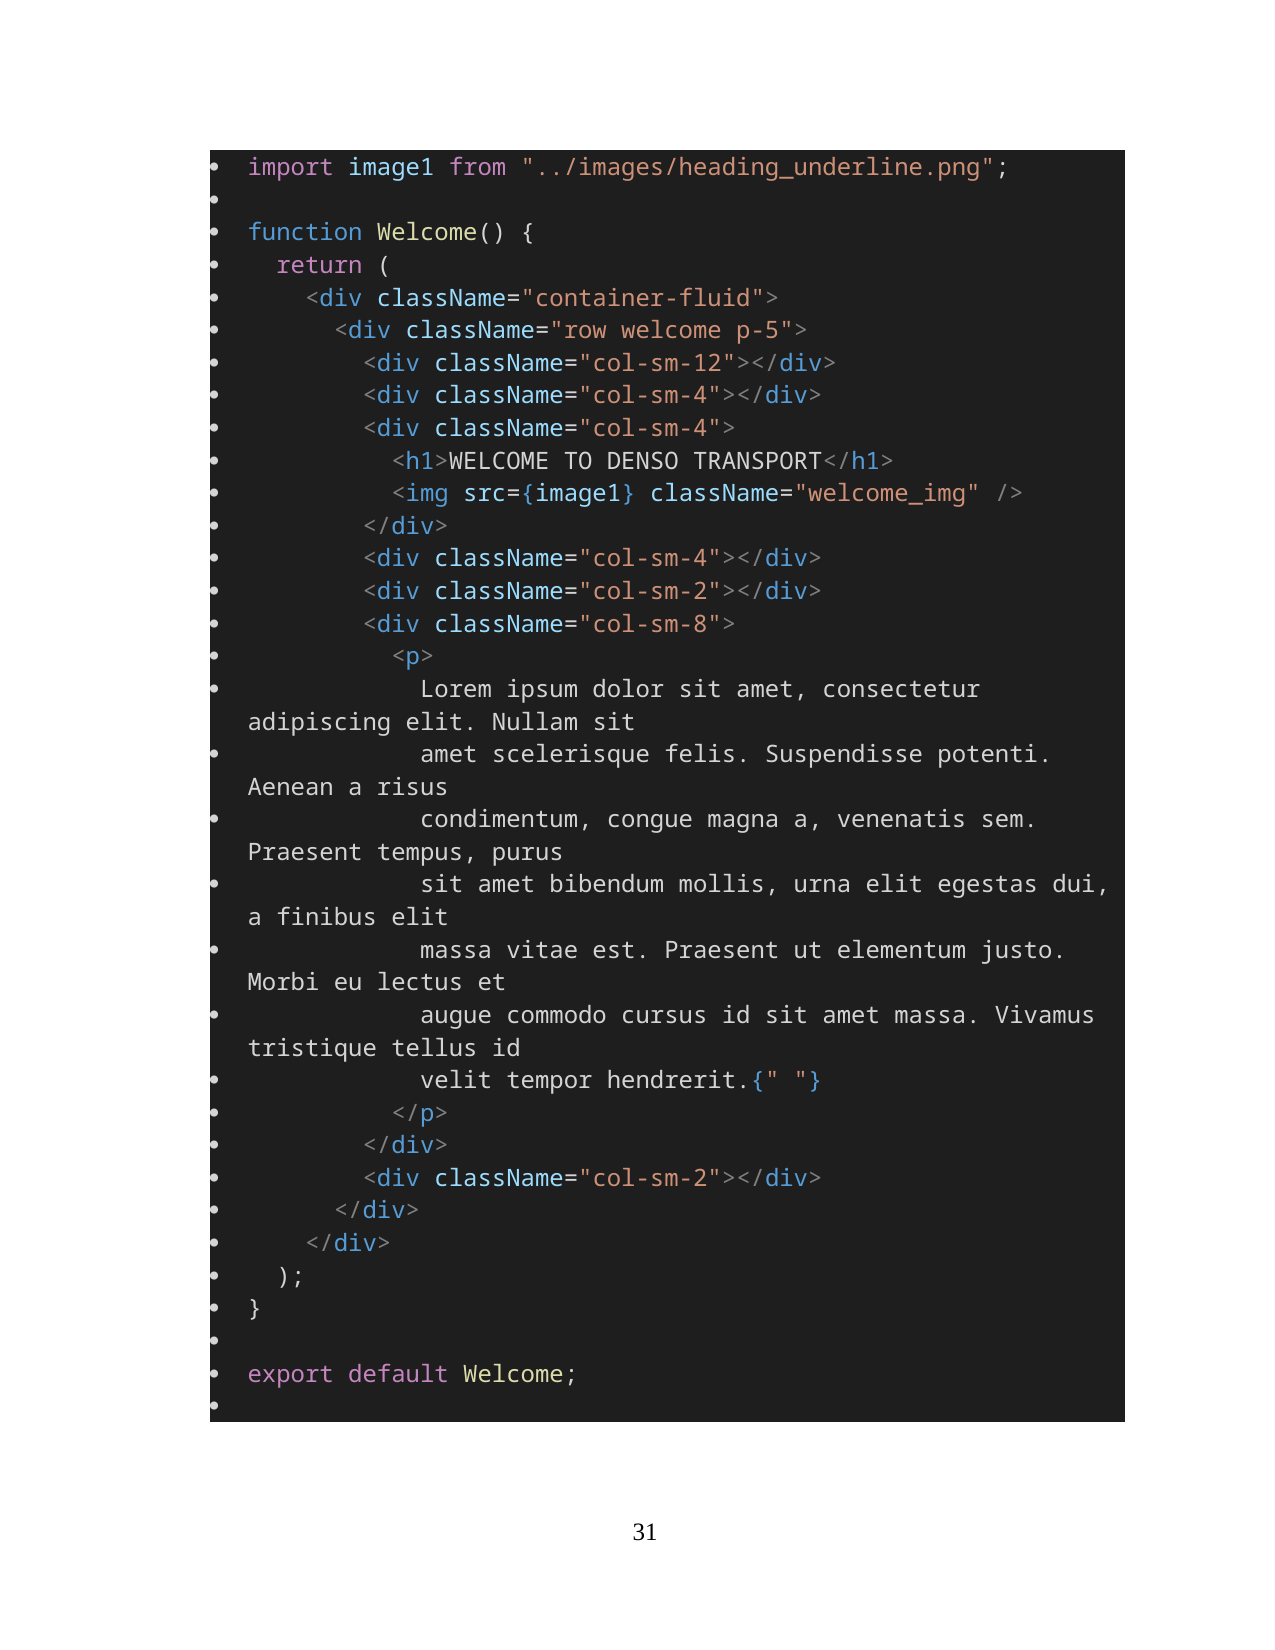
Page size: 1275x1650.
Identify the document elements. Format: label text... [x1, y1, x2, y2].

list Lorem ipsum dolor sit amet, consectetur adipiscing elit. Nullam sit [210, 672, 1125, 737]
list function Welcome() { [210, 215, 1125, 248]
list <div className="col-sm-4"></div> [210, 378, 1125, 411]
list condimentum, congue magna a, venenatis sem. Praesent tempus, purus [210, 802, 1125, 867]
list </div> [210, 1193, 1125, 1226]
list export default Welcome; [210, 1356, 1125, 1389]
list <p> [210, 639, 1125, 672]
list amet scelerisque felis. Suspendisse potenti. Aenean a risus [210, 737, 1125, 802]
list <h1>WELCOME TO DENSO TRANSPORT</h1> [210, 443, 1125, 476]
list sit amet bibendum mollis, urna elit egestas dui, a finibus elit [210, 867, 1125, 932]
list </div> [210, 509, 1125, 541]
list <div className="col-sm-2"></div> [210, 1161, 1125, 1193]
list velit tempor hendrerit.{" "} [210, 1063, 1125, 1096]
list massa vitae est. Praesent ut elementum justo. Morbi eu lectus et [210, 932, 1125, 998]
list </p> [210, 1096, 1125, 1128]
list } [210, 1291, 1125, 1324]
list <div className="col-sm-4"> [210, 411, 1125, 443]
list </div> [210, 1128, 1125, 1161]
list <div className="col-sm-8"> [210, 606, 1125, 639]
list return ( [210, 248, 1125, 280]
list <div className="col-sm-4"></div> [210, 541, 1125, 574]
list <div className="col-sm-12"></div> [210, 346, 1125, 378]
list ); [210, 1258, 1125, 1291]
list <img src={image1} className="welcome_img" /> [210, 476, 1125, 509]
list </div> [210, 1226, 1125, 1258]
list <div className="col-sm-2"></div> [210, 574, 1125, 606]
list augue commodo cursus id sit amet massa. Vivamus tristique tellus id [210, 998, 1125, 1063]
list <div className="row welcome p-5"> [210, 313, 1125, 346]
list import image1 from "../images/heading_underline.png"; [210, 150, 1125, 183]
list <div className="container-fluid"> [210, 280, 1125, 313]
